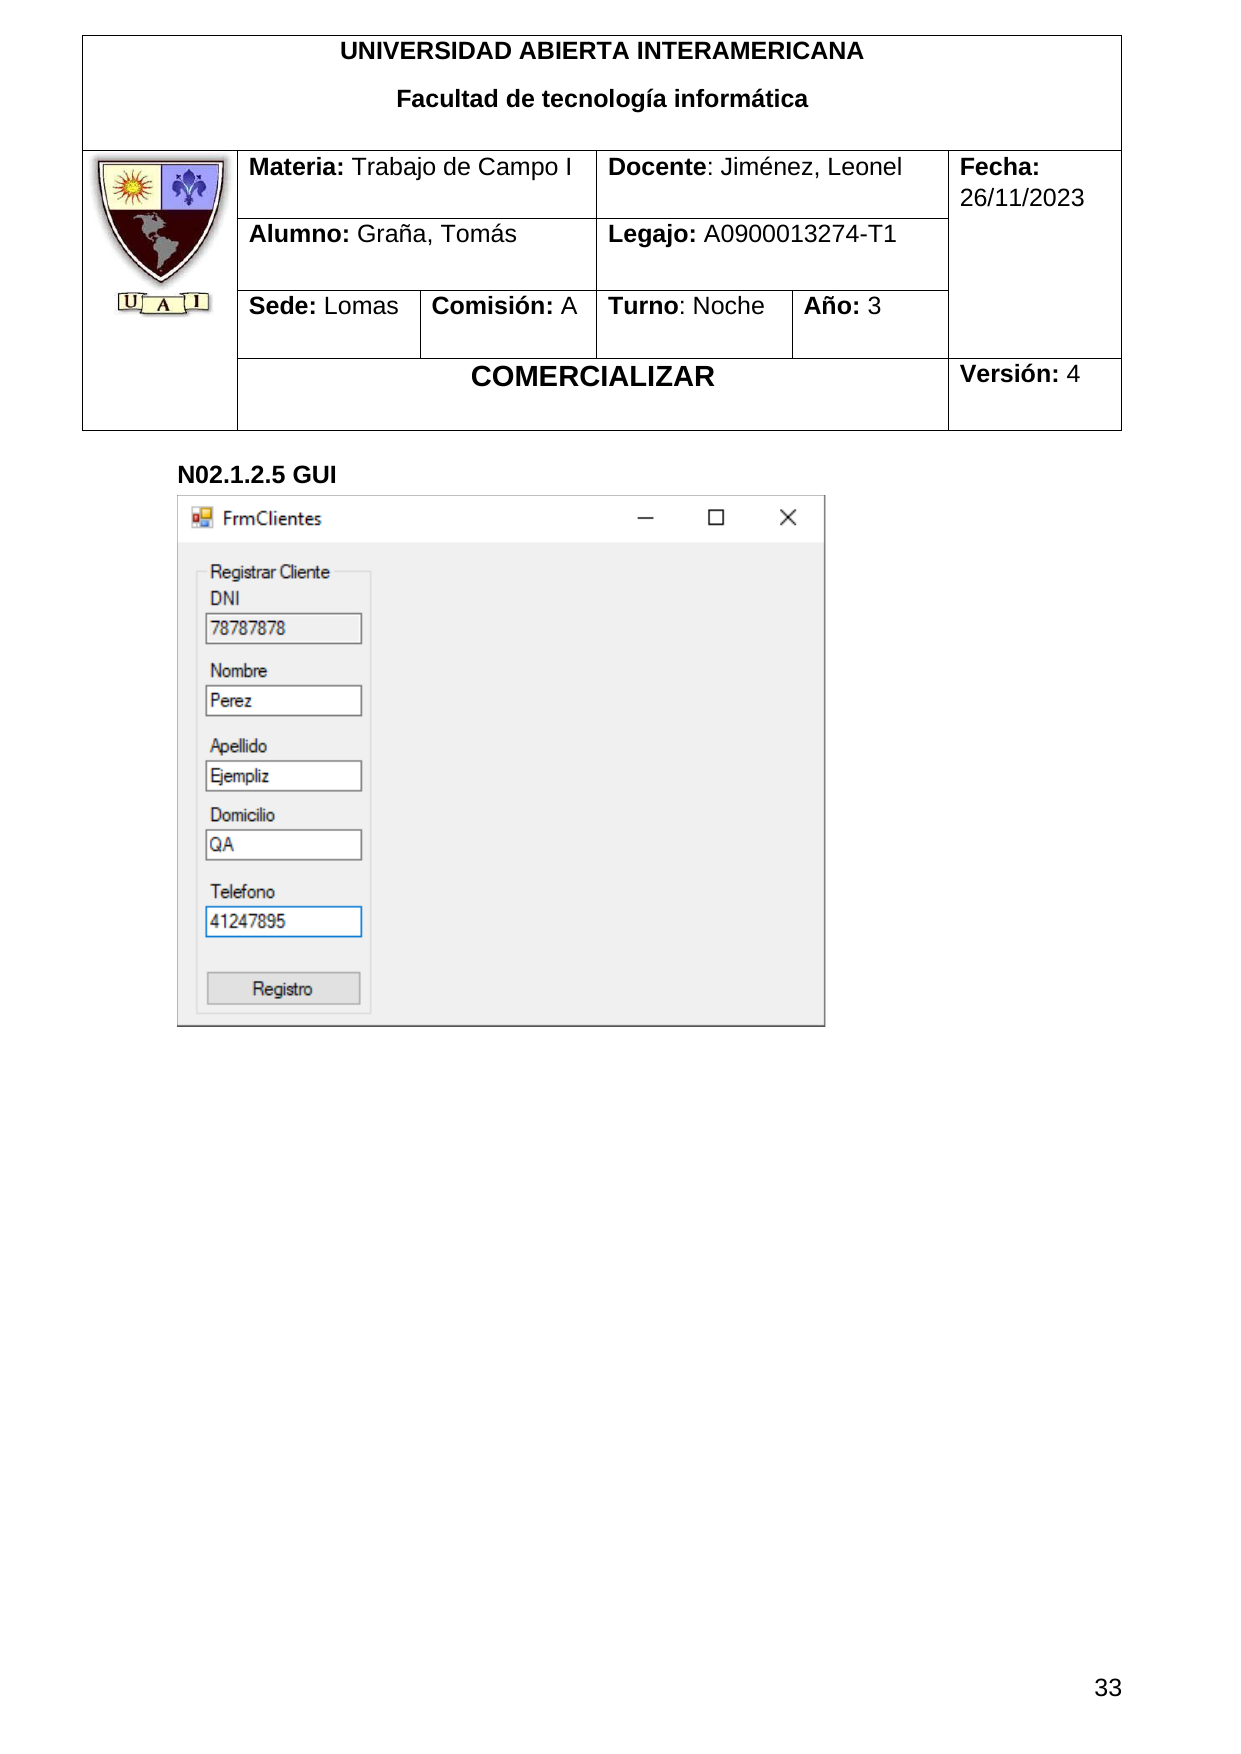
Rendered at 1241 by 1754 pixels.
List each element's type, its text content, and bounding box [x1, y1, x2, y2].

picture [87, 151, 234, 320]
subtitle N02.1.2.5 GUI [177, 460, 1122, 488]
picture [177, 495, 826, 1027]
